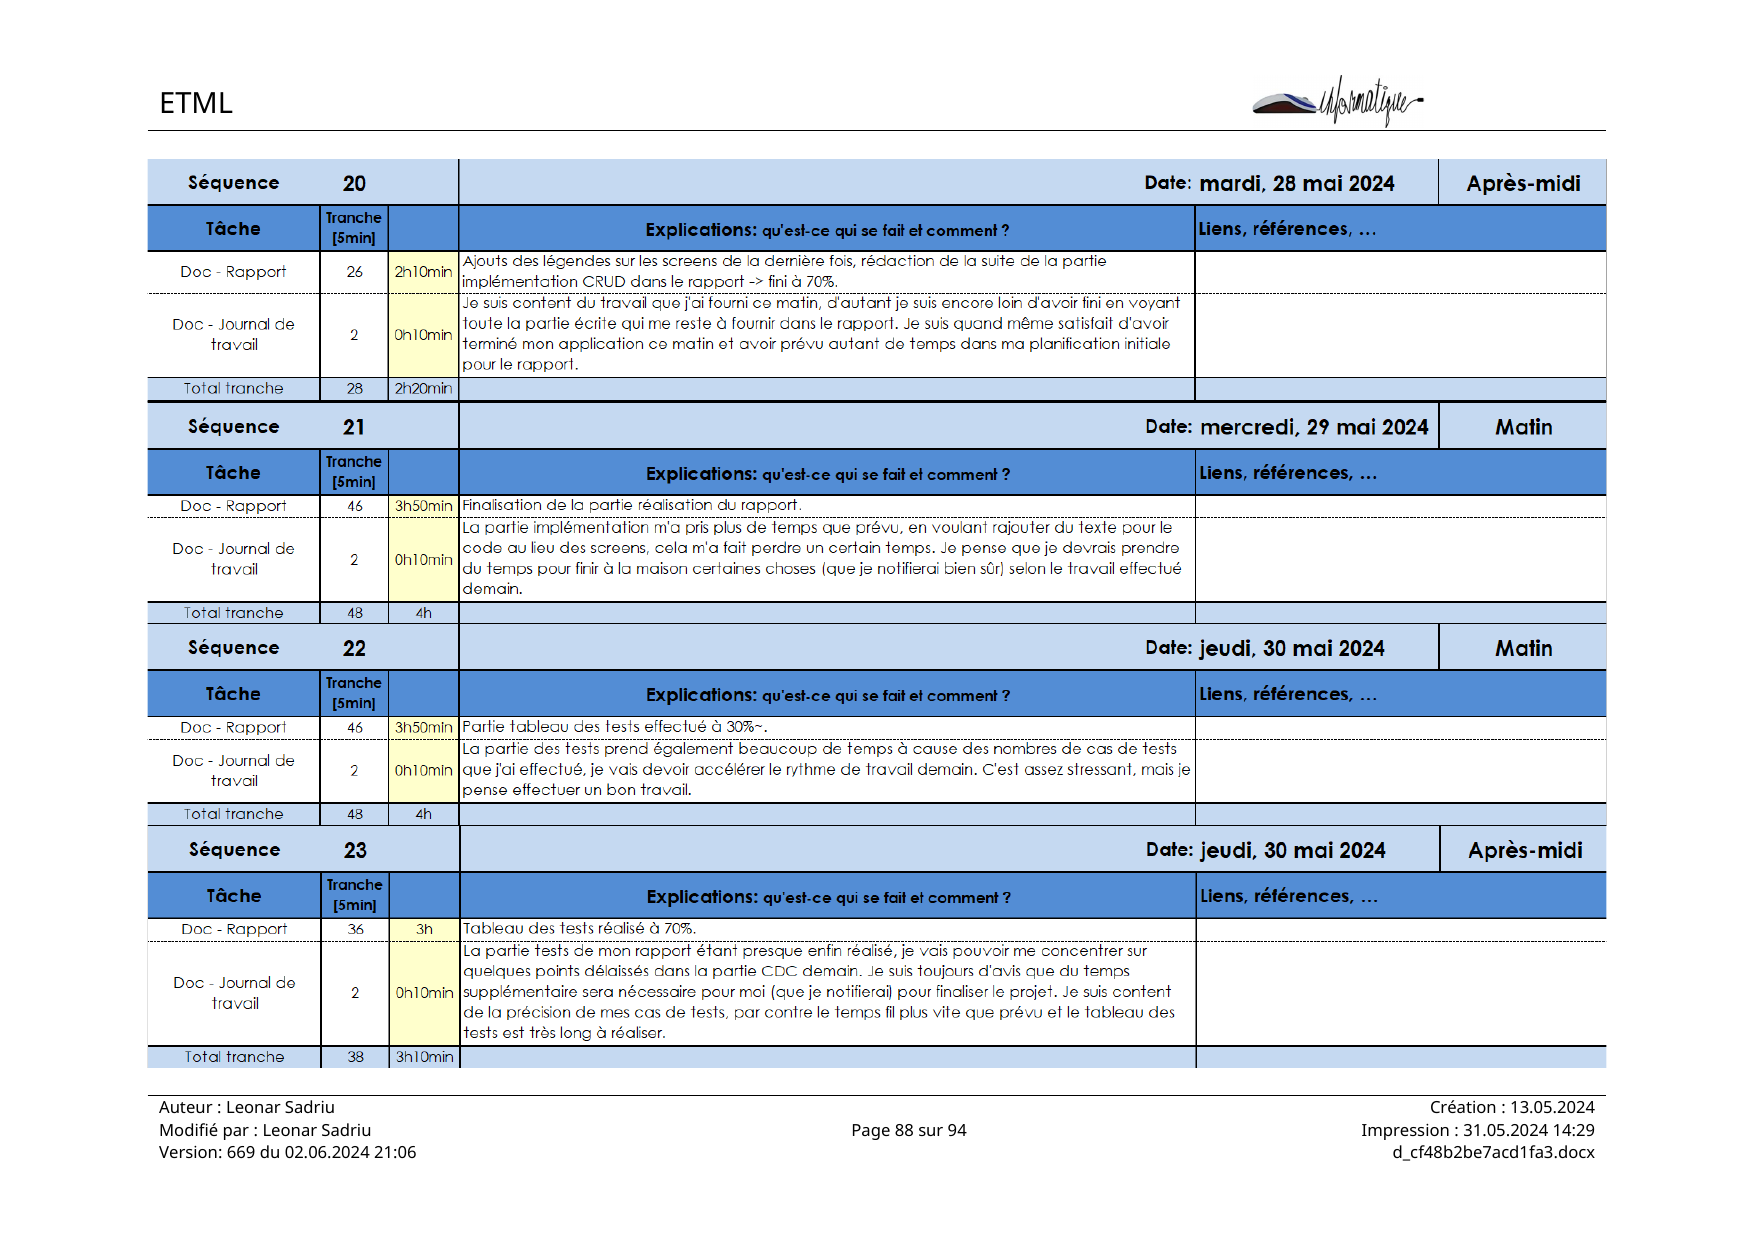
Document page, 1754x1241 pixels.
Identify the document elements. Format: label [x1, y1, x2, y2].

picture [1252, 75, 1425, 128]
picture [147, 159, 1607, 1068]
